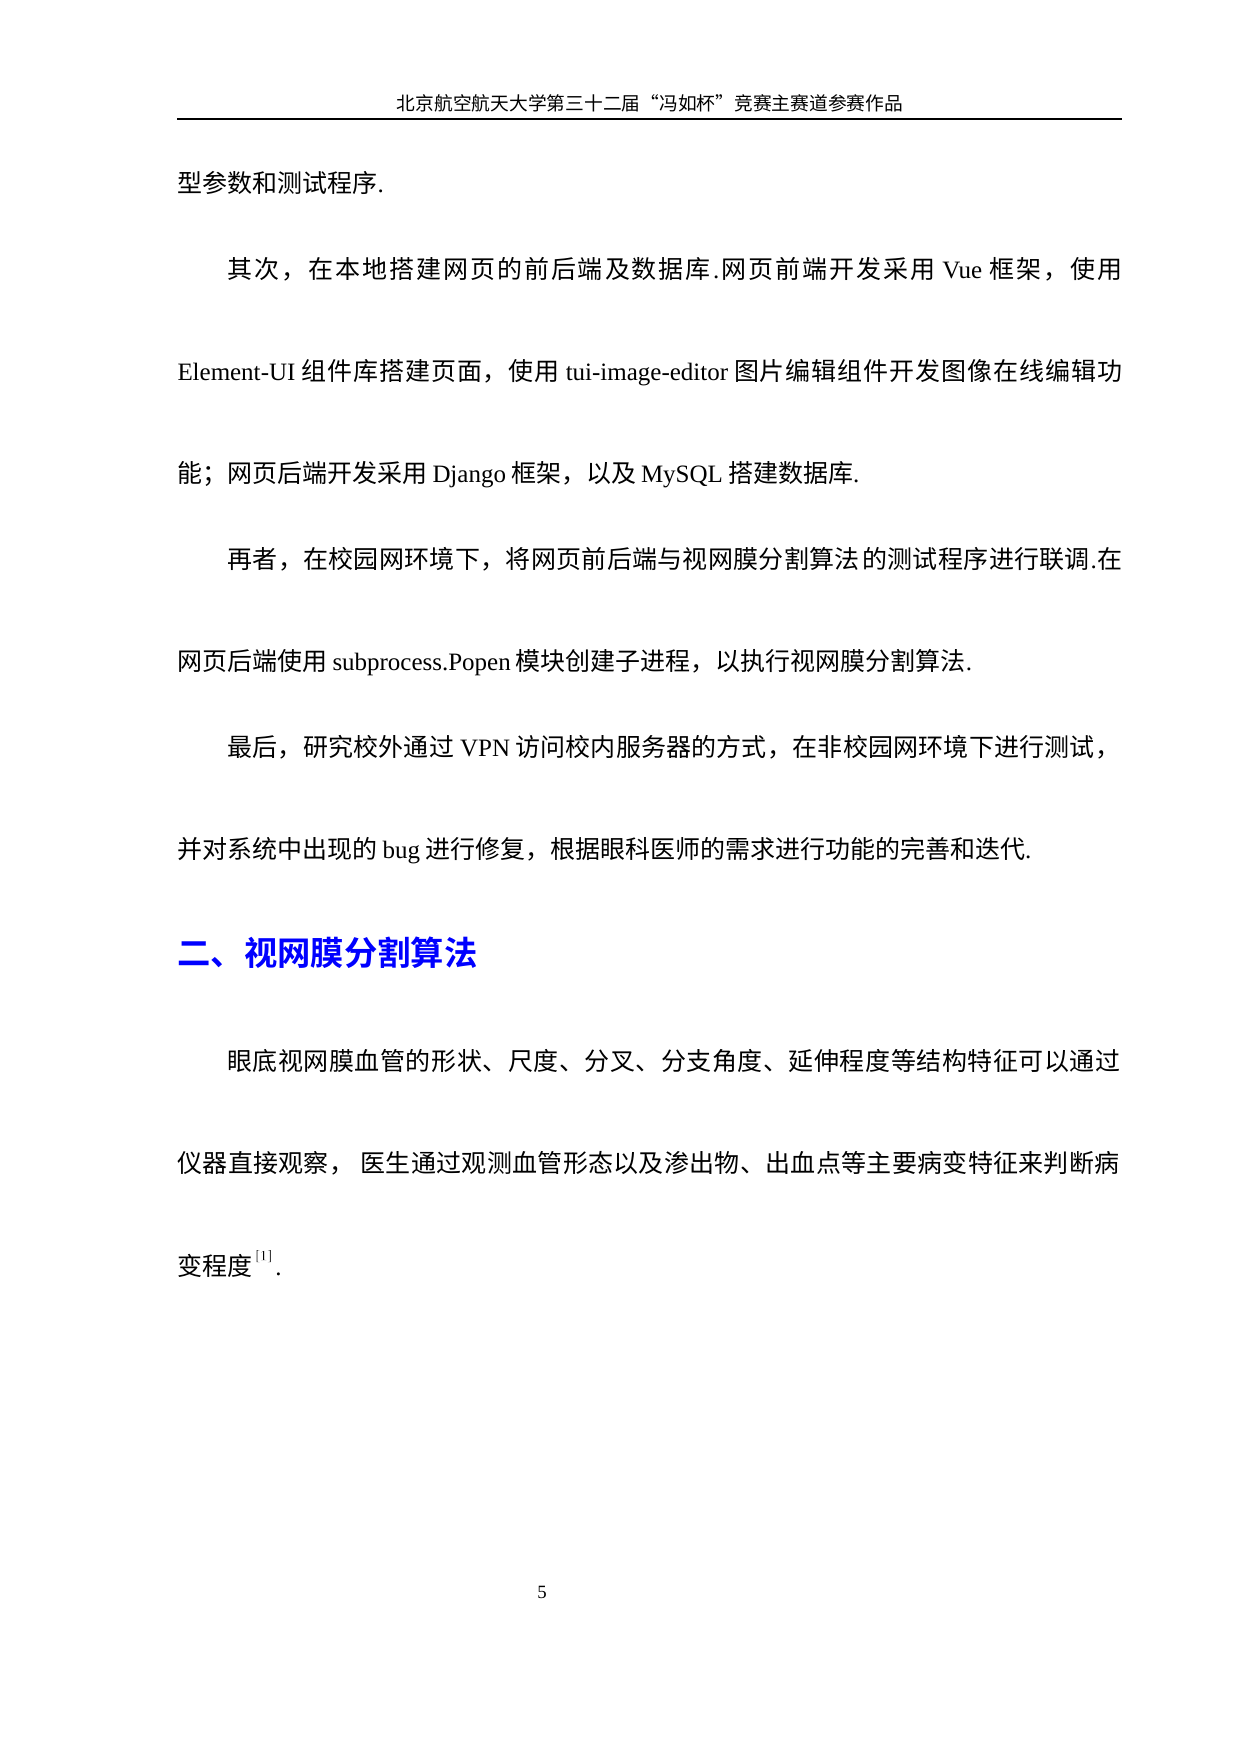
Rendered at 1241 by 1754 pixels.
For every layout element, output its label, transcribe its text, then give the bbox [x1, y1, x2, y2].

text 其次，在本地搭建网页的前后端及数据库.网页前端开发采用Vue框架，使用Element-UI组件库搭建页面，使用tui-image-editor图片编辑组件开发图像在线编辑功能；网页后端开发采用Django框架，以及MySQL搭建数据库. [177, 234, 1122, 506]
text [177, 148, 1122, 216]
subtitle 视网膜分割算法 [177, 917, 1122, 984]
text 再者，在校园网环境下，将网页前后端与视网膜分割算法的测试程序进行联调.在网页后端使用subprocess.Popen模块创建子进程，以执行视网膜分割算法. [177, 524, 1122, 694]
text 眼底视网膜血管的形状、尺度、分叉、分支角度、延伸程度等结构特征可以通过仪器直接观察， 医生通过观测血管形态以及渗出物、出血点等主要病变特征来判断病变程度. [177, 1026, 1122, 1297]
text 最后，研究校外通过VPN访问校内服务器的方式，在非校园网环境下进行测试，并对系统中出现的bug进行修复，根据眼科医师的需求进行功能的完善和迭代. [177, 712, 1122, 882]
